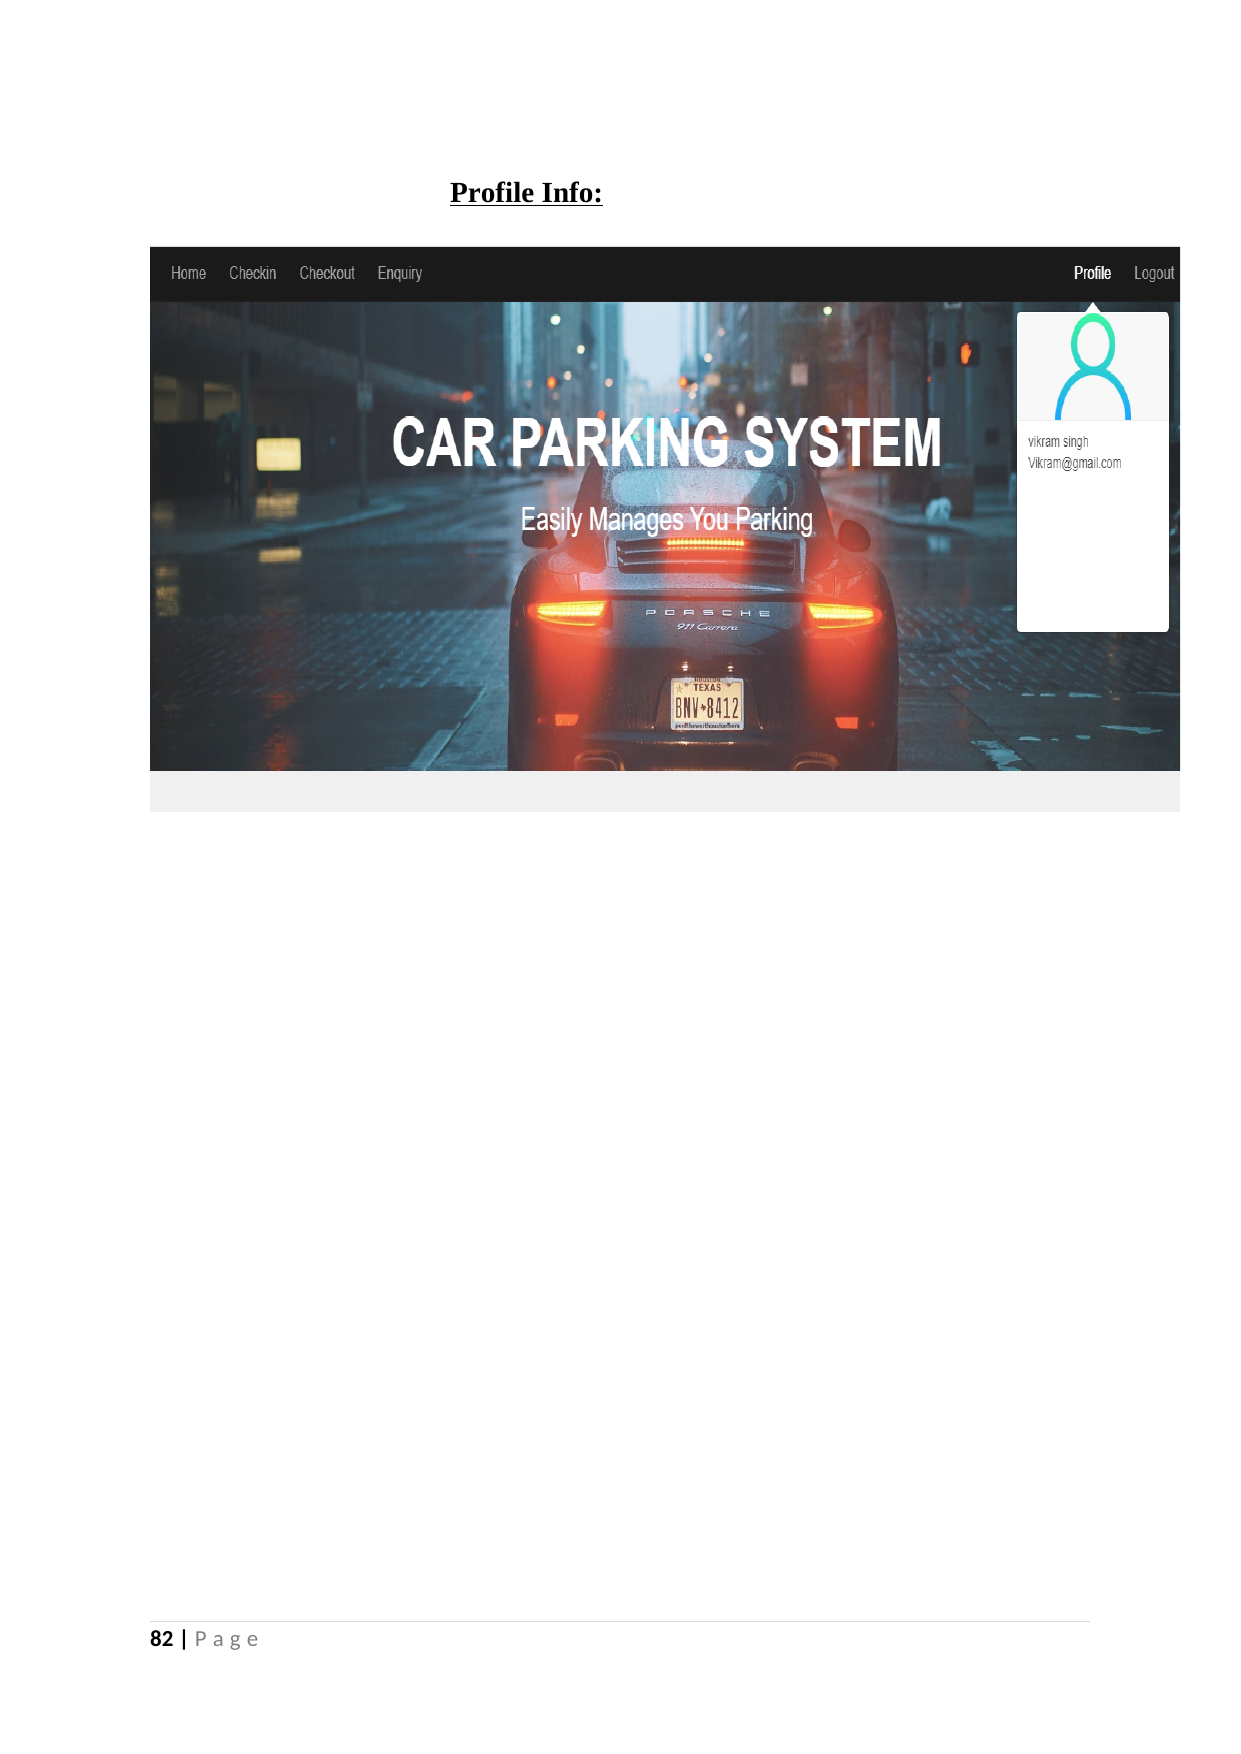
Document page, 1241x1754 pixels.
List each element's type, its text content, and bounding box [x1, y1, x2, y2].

text Profile Info: [375, 176, 1090, 209]
picture [150, 242, 1180, 812]
